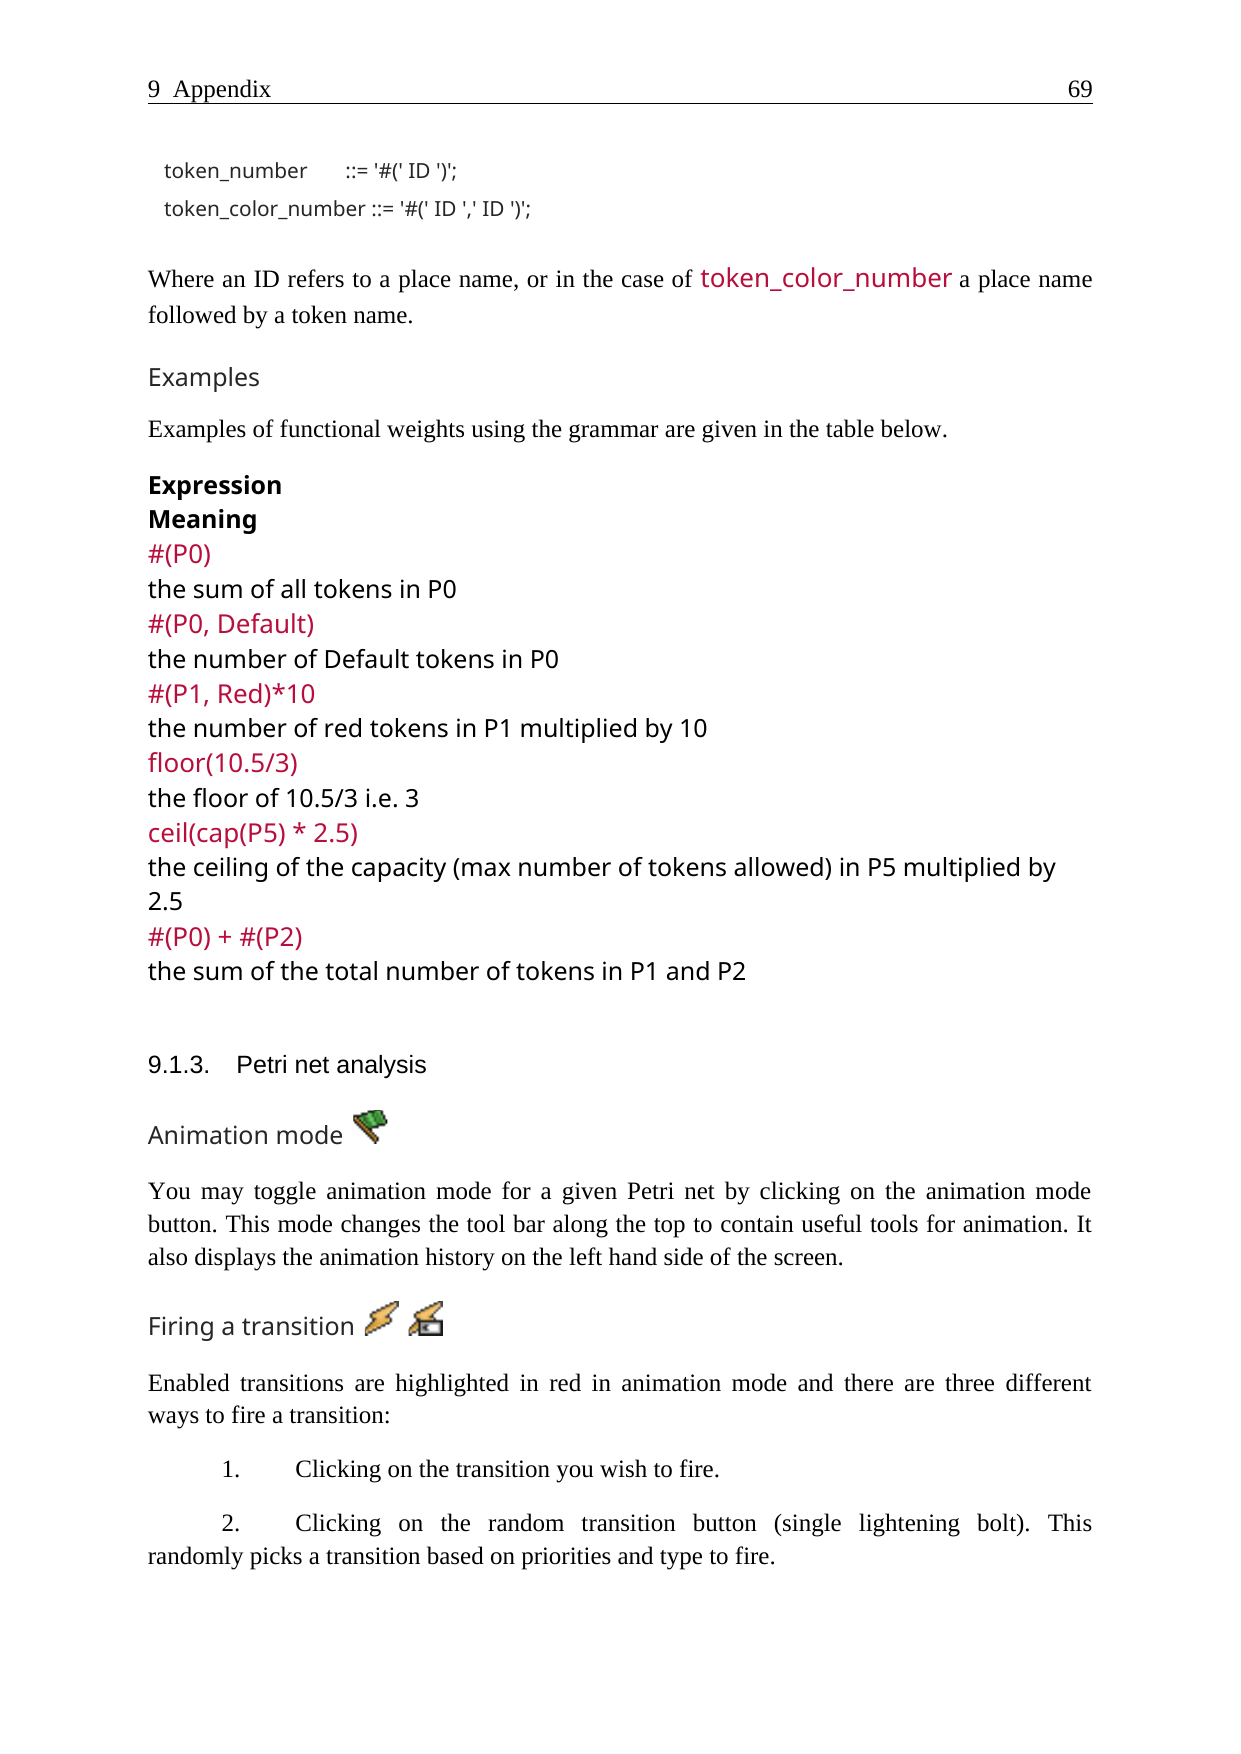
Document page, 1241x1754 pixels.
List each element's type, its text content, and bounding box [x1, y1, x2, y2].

text Examples [148, 354, 1093, 393]
text token_color_number ::= '#(' ID ',' ID ')'; [148, 185, 1093, 223]
text the sum of all tokens in P0 [148, 572, 1093, 606]
text the number of red tokens in P1 multiplied by 10 [148, 711, 1093, 745]
text 2. Clicking on the random transition button (single lightening bolt). This randomly picks a transition based on priorities and type to fire. [148, 1508, 1093, 1570]
text the ceiling of the capacity (max number of tokens allowed) in P5 multiplied by 2.5 [148, 850, 1093, 918]
text ceil(cap(P5) * 2.5) [148, 814, 1093, 850]
text Firing a transition [148, 1296, 1093, 1347]
text Meaning [148, 502, 1093, 536]
text Examples of functional weights using the grammar are given in the table below. [148, 414, 1093, 443]
text token_number ::= '#(' ID ')'; [148, 148, 1093, 185]
text Where an ID refers to a place name, or in the case of token_color_number a place name followed by a token name. [148, 260, 1093, 329]
text #(P1, Red)*10 [148, 675, 1093, 711]
text #(P0) + #(P2) [148, 918, 1093, 954]
title Petri net analysis [148, 1050, 1093, 1079]
text Animation mode [148, 1104, 1093, 1155]
picture [364, 1301, 399, 1336]
text floor(10.5/3) [148, 745, 1093, 780]
text the sum of the total number of tokens in P1 and P2 [148, 954, 1093, 988]
text You may toggle animation mode for a given Petri net by clicking on the animation mode button. This mode changes the tool bar along the top to contain useful tools for animation. It also displays the animation history on the left hand side of the screen. [148, 1176, 1093, 1271]
picture [353, 1110, 388, 1144]
text #(P0) [148, 536, 1093, 572]
text the number of Default tokens in P0 [148, 641, 1093, 675]
text 1. Clicking on the transition you wish to fire. [148, 1454, 1093, 1483]
text Expression [148, 468, 1093, 502]
picture [408, 1301, 443, 1336]
text the floor of 10.5/3 i.e. 3 [148, 780, 1093, 814]
text #(P0, Default) [148, 606, 1093, 641]
text Enabled transitions are highlighted in red in animation mode and there are three different ways to fire a transition: [148, 1368, 1093, 1429]
